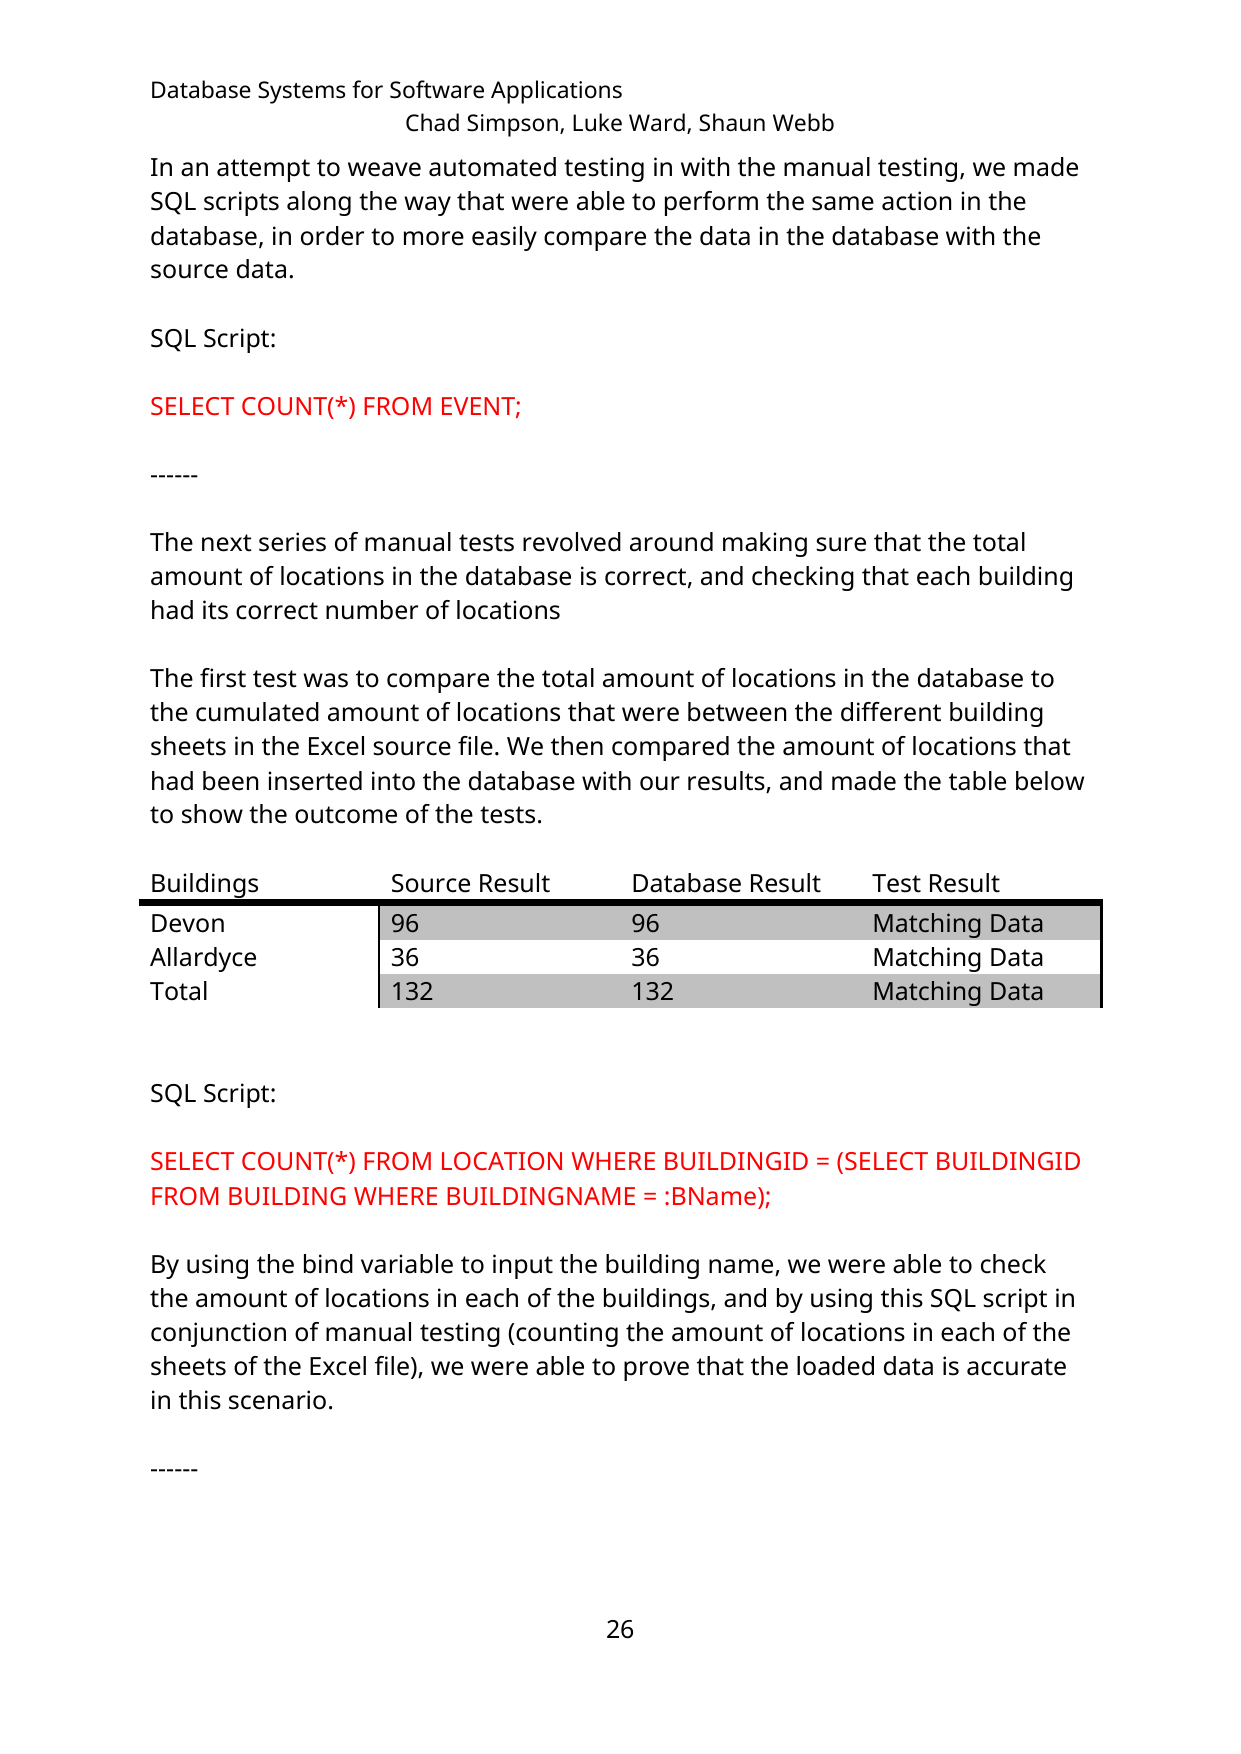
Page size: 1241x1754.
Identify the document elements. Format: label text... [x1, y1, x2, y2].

text SQL Script: [150, 1076, 1090, 1110]
text The first test was to compare the total amount of locations in the database to the cumulated amount of locations that were between the different building sheets in the Excel source file. We then compared the amount of locations that had been inserted into the database with our results, and made the table below to show the outcome of the tests. [150, 661, 1090, 831]
table_header Buildings [139, 865, 379, 899]
table_cell Total [139, 974, 378, 1008]
table_cell Matching Data [861, 974, 1100, 1008]
table_cell 36 [620, 940, 861, 974]
table_header Source Result [379, 865, 620, 899]
table_cell 96 [380, 906, 620, 940]
table_cell Allardyce [139, 940, 378, 974]
table_cell 96 [620, 906, 861, 940]
text ------ [150, 457, 1090, 491]
text ------ [150, 1451, 1090, 1485]
text SELECT COUNT(*) FROM EVENT; [150, 388, 1090, 422]
text SELECT COUNT(*) FROM LOCATION WHERE BUILDINGID = (SELECT BUILDINGID FROM BUILDING WHERE BUILDINGNAME = :BName); [150, 1144, 1090, 1212]
table_cell Matching Data [861, 906, 1100, 940]
table_cell 132 [380, 974, 620, 1008]
table_cell 36 [380, 940, 620, 974]
table_cell 132 [620, 974, 861, 1008]
table_cell Matching Data [861, 940, 1100, 974]
text In an attempt to weave automated testing in with the manual testing, we made SQL scripts along the way that were able to perform the same action in the database, in order to more easily compare the data in the database with the source data. [150, 150, 1090, 286]
table_cell Devon [139, 906, 378, 940]
text By using the bind variable to input the building name, we were able to check the amount of locations in each of the buildings, and by using this SQL script in conjunction of manual testing (counting the amount of locations in each of the sheets of the Excel file), we were able to prove that the loaded data is accurate in this scenario. [150, 1246, 1090, 1417]
text SQL Script: [150, 320, 1090, 354]
table_header Test Result [861, 865, 1101, 899]
text The next series of manual tests revolved around making sure that the total amount of locations in the database is correct, and checking that each building had its correct number of locations [150, 525, 1090, 627]
table_header Database Result [620, 865, 861, 899]
